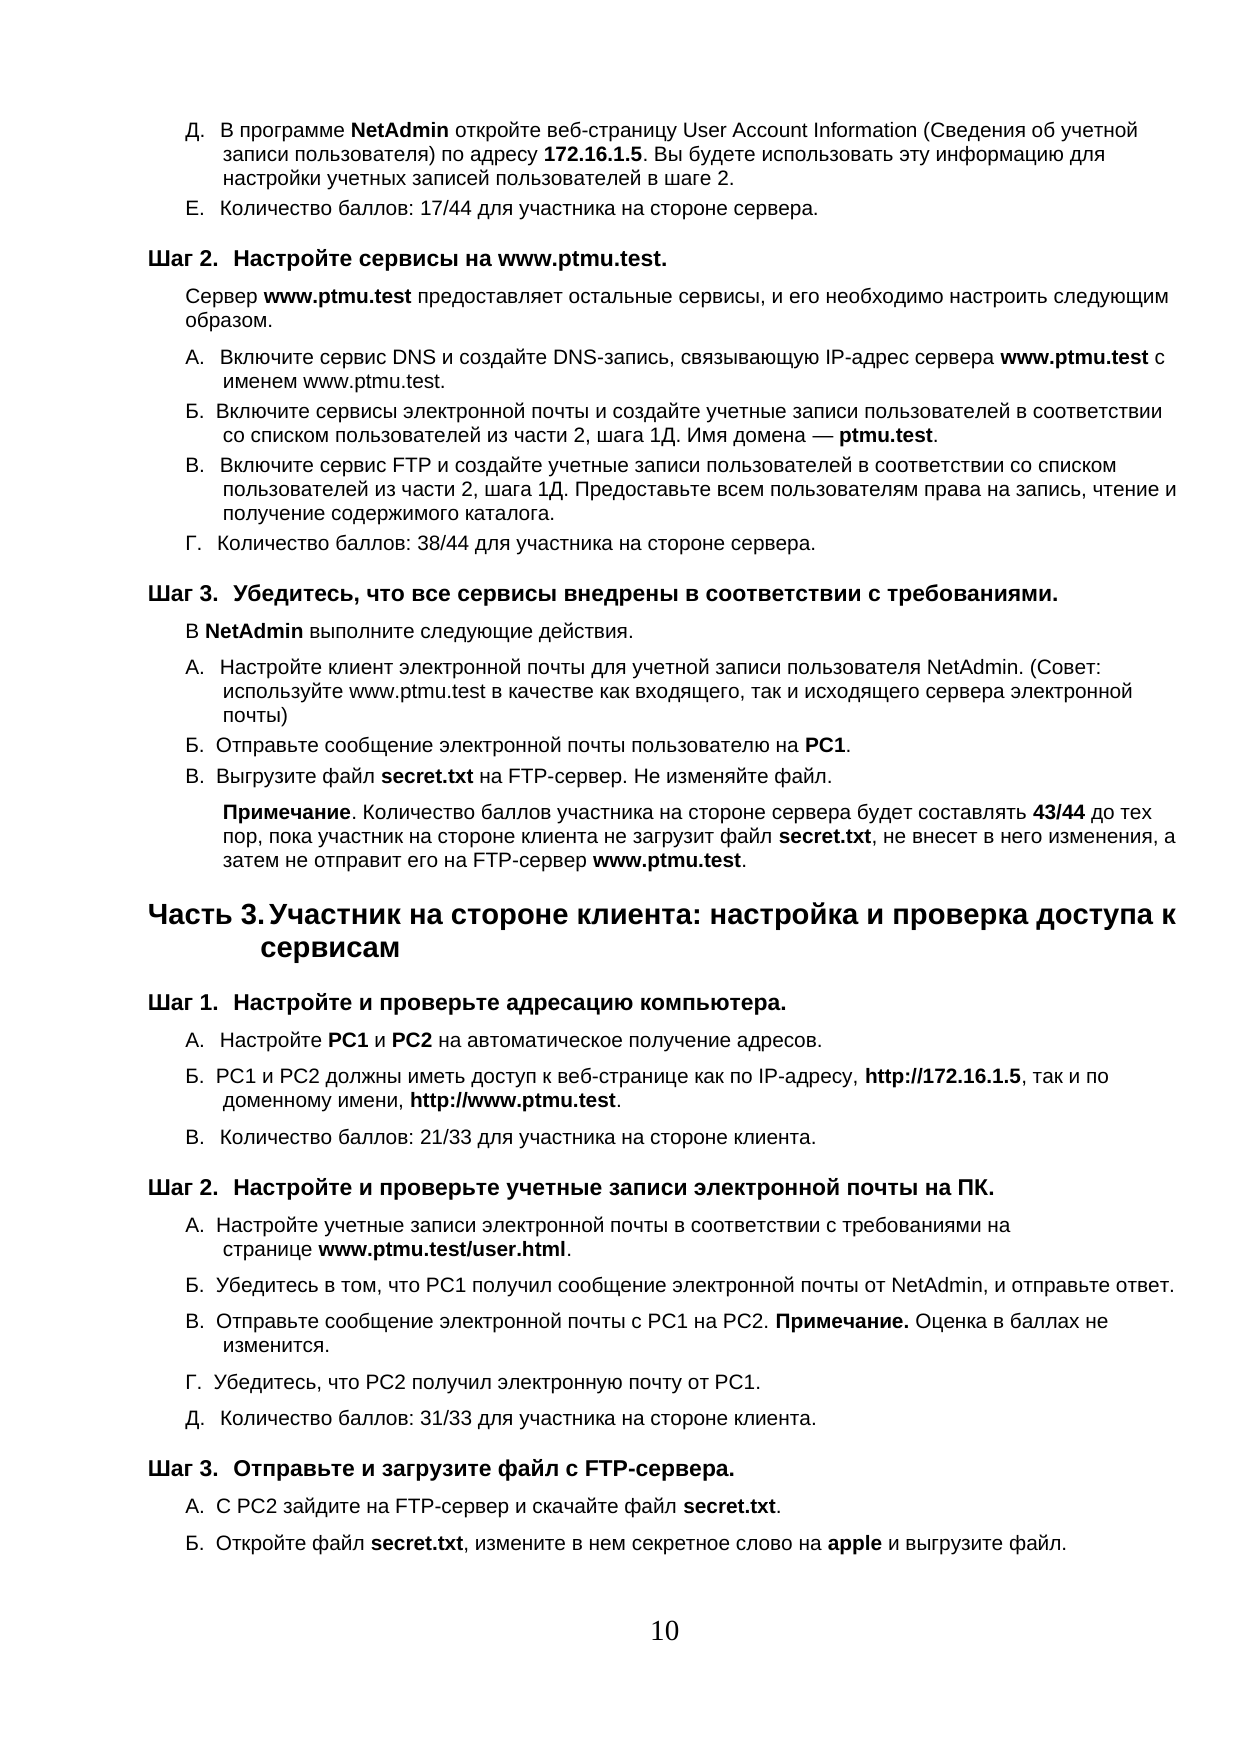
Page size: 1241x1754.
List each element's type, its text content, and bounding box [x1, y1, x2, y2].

text Сервер www.ptmu.test предоставляет остальные сервисы, и его необходимо настроить следующим образом. [185, 284, 1181, 332]
text В NetAdmin выполните следующие действия. [185, 619, 1181, 643]
text В. Количество баллов: 21/33 для участника на стороне клиента. [185, 1125, 1181, 1149]
text Б. Включите сервисы электронной почты и создайте учетные записи пользователей в соответствии со списком пользователей из части 2, шага 1Д. Имя домена — ptmu.test. [185, 399, 1181, 447]
text В. Включите сервис FTP и создайте учетные записи пользователей в соответствии со списком пользователей из части 2, шага 1Д. Предоставьте всем пользователям права на запись, чтение и получение содержимого каталога. [185, 453, 1181, 525]
text А. Включите сервис DNS и создайте DNS-запись, связывающую IP-адрес сервера www.ptmu.test с именем www.ptmu.test. [185, 344, 1181, 392]
text Шаг 3. Отправьте и загрузите файл с FTP-сервера. [148, 1455, 1181, 1482]
text Шаг 2. Настройте и проверьте учетные записи электронной почты на ПК. [148, 1174, 1181, 1200]
text Б. Убедитесь в том, что PC1 получил сообщение электронной почты от NetAdmin, и отправьте ответ. [185, 1273, 1181, 1297]
text Шаг 2. Настройте сервисы на www.ptmu.test. [148, 245, 1181, 272]
text Примечание. Количество баллов участника на стороне сервера будет составлять 43/44 до тех пор, пока участник на стороне клиента не загрузит файл secret.txt, не внесет в него изменения, а затем не отправит его на FTP-сервер www.ptmu.test. [223, 800, 1181, 872]
text В. Выгрузите файл secret.txt на FTP-сервер. Не изменяйте файл. [185, 763, 1181, 787]
text А. С PC2 зайдите на FTP-сервер и скачайте файл secret.txt. [185, 1494, 1181, 1518]
text Д. В программе NetAdmin откройте веб-страницу User Account Information (Сведения об учетной записи пользователя) по адресу 172.16.1.5. Вы будете использовать эту информацию для настройки учетных записей пользователей в шаге 2. [185, 118, 1181, 190]
text Б. Отправьте сообщение электронной почты пользователю на PC1. [185, 733, 1181, 757]
text А. Настройте клиент электронной почты для учетной записи пользователя NetAdmin. (Совет: используйте www.ptmu.test в качестве как входящего, так и исходящего сервера электронной почты) [185, 655, 1181, 727]
text Шаг 3. Убедитесь, что все сервисы внедрены в соответствии с требованиями. [148, 580, 1181, 606]
text Е. Количество баллов: 17/44 для участника на стороне сервера. [185, 196, 1181, 220]
text Б. PC1 и PC2 должны иметь доступ к веб-странице как по IP-адресу, http://172.16.1.5, так и по доменному имени, http://www.ptmu.test. [185, 1064, 1181, 1112]
text Г. Количество баллов: 38/44 для участника на стороне сервера. [185, 531, 1181, 555]
text В. Отправьте сообщение электронной почты с PC1 на PC2. Примечание. Оценка в баллах не изменится. [185, 1309, 1181, 1357]
text А. Настройте учетные записи электронной почты в соответствии с требованиями на странице www.ptmu.test/user.html. [185, 1212, 1181, 1260]
text Шаг 1. Настройте и проверьте адресацию компьютера. [148, 989, 1181, 1015]
text Г. Убедитесь, что PC2 получил электронную почту от PC1. [185, 1370, 1181, 1394]
text Часть 3. Участник на стороне клиента: настройка и проверка доступа к сервисам [148, 897, 1181, 964]
text Д. Количество баллов: 31/33 для участника на стороне клиента. [185, 1406, 1181, 1430]
text А. Настройте PC1 и PC2 на автоматическое получение адресов. [185, 1028, 1181, 1052]
text Б. Откройте файл secret.txt, измените в нем секретное слово на apple и выгрузите файл. [185, 1531, 1181, 1554]
